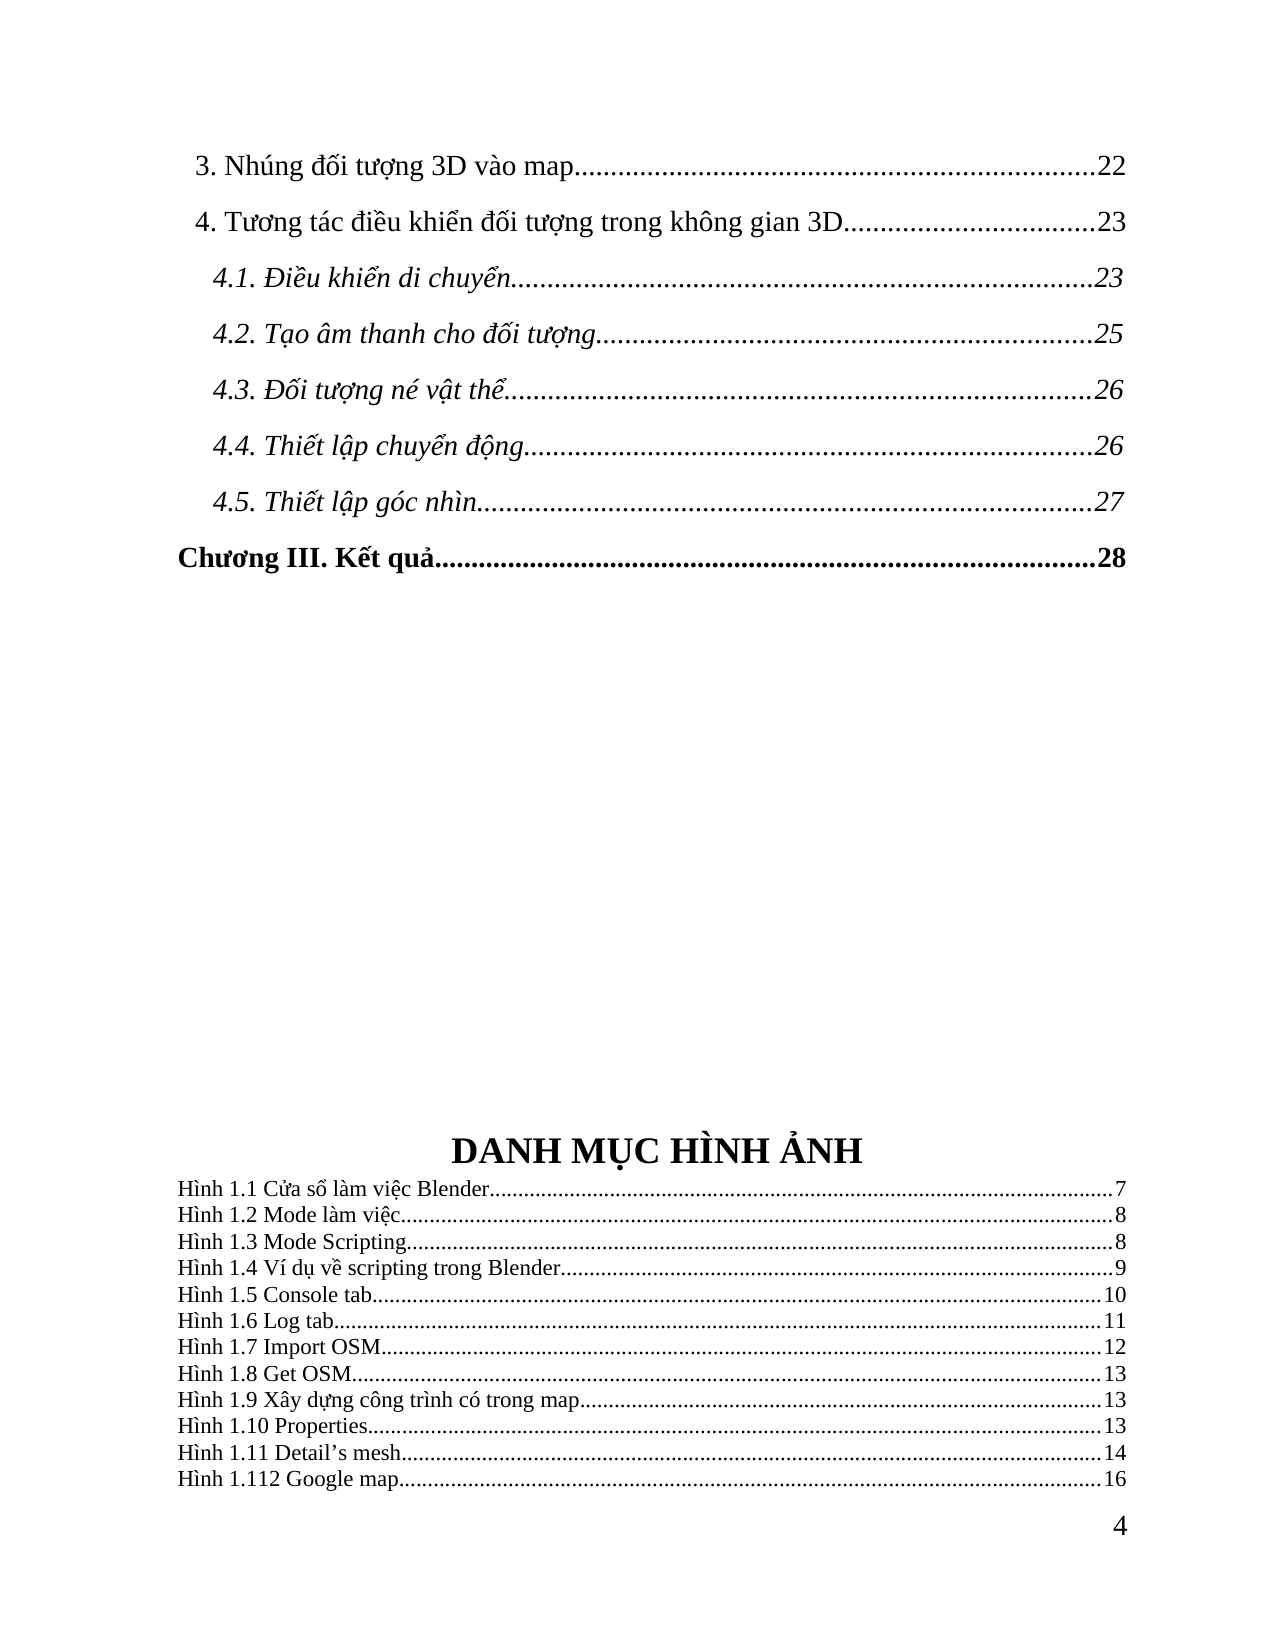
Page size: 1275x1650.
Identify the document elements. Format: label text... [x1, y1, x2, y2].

text Hình 1.4 Ví dụ về scripting trong Blender 9 [177, 1254, 1127, 1281]
subtitle DANH MỤC HÌNH ẢNH [177, 1129, 1127, 1172]
text Hình 1.9 Xây dựng công trình có trong map 13 [177, 1386, 1127, 1412]
text Hình 1.5 Console tab 10 [177, 1281, 1127, 1307]
text Hình 1.3 Mode Scripting 8 [177, 1228, 1127, 1254]
text Hình 1.7 Import OSM 12 [177, 1333, 1127, 1360]
text Hình 1.2 Mode làm việc 8 [177, 1202, 1127, 1228]
text Hình 1.8 Get OSM 13 [177, 1360, 1127, 1386]
text Hình 1.10 Properties 13 [177, 1412, 1127, 1439]
text Hình 1.11 Detail’s mesh 14 [177, 1439, 1127, 1465]
text Hình 1.6 Log tab 11 [177, 1307, 1127, 1333]
text Hình 1.112 Google map 16 [177, 1465, 1127, 1491]
text Hình 1.1 Cửa sổ làm việc Blender 7 [177, 1175, 1127, 1202]
